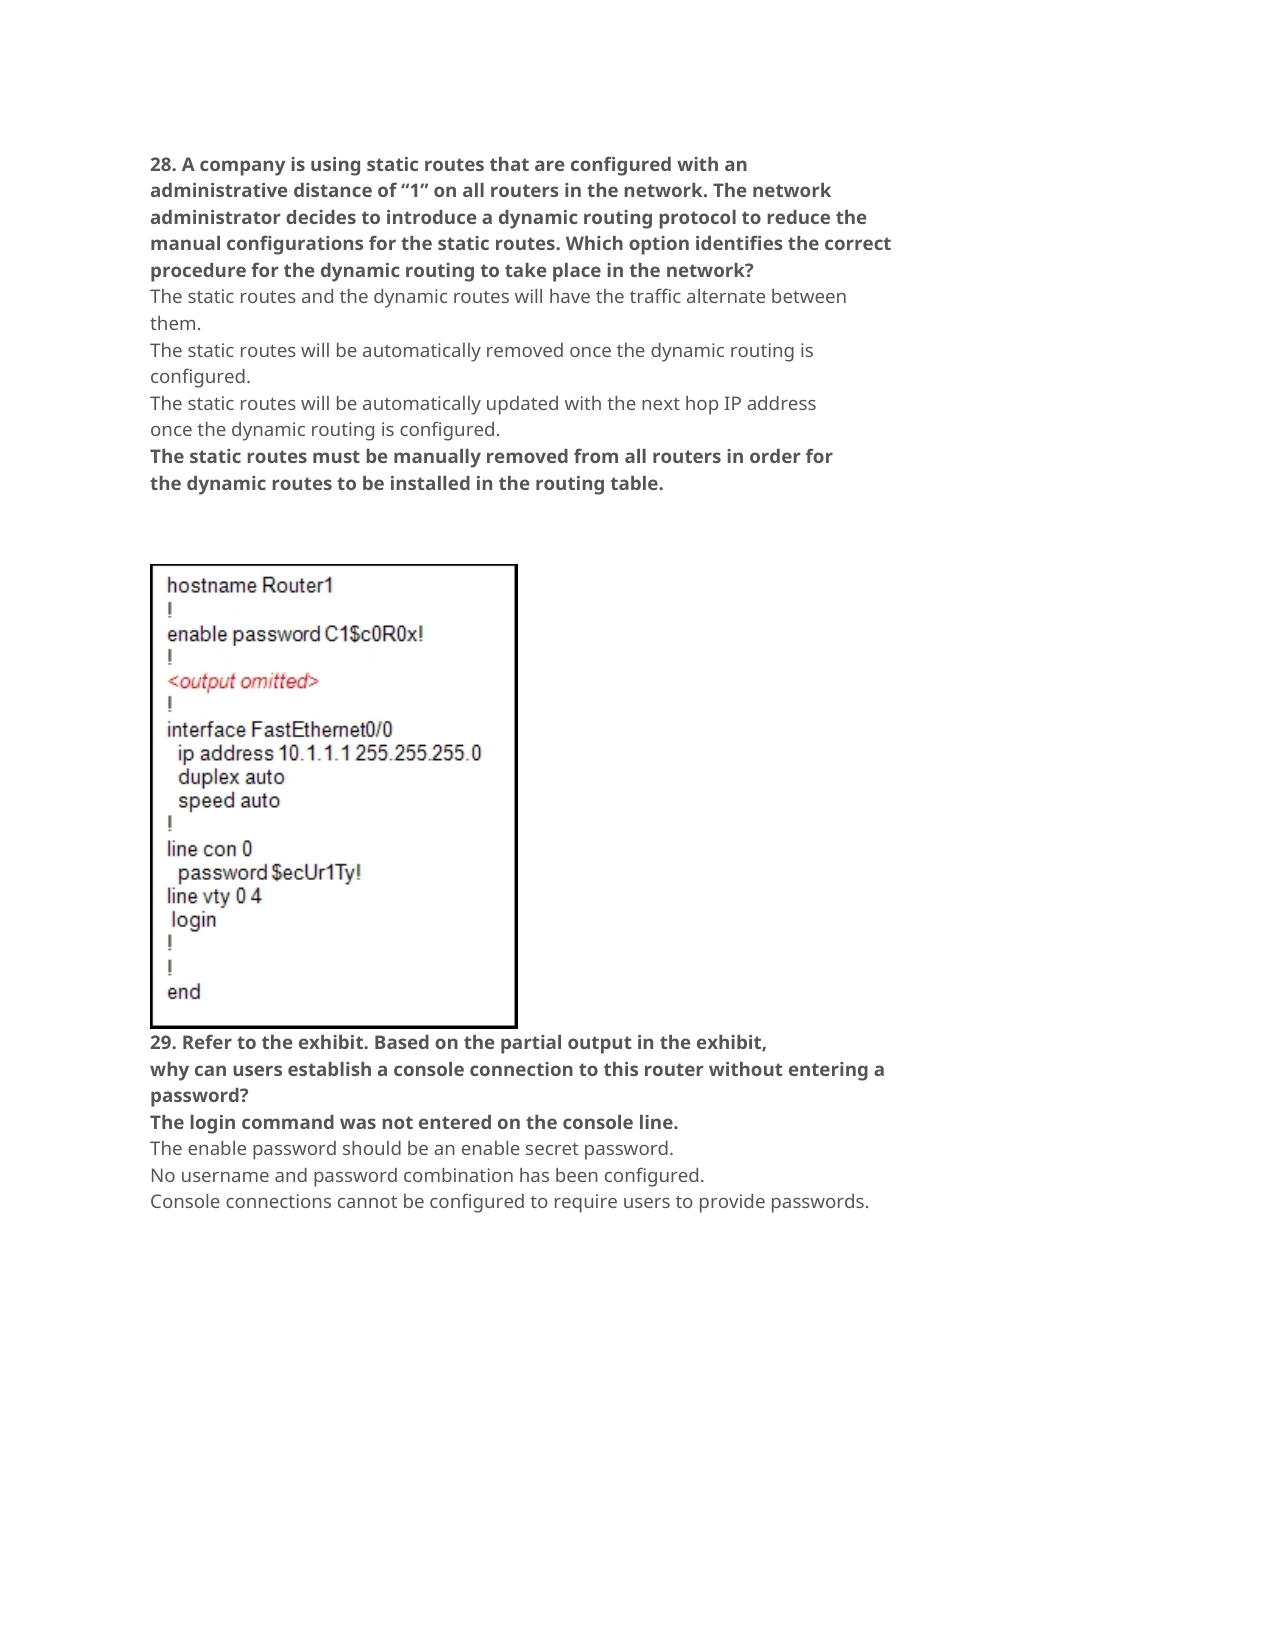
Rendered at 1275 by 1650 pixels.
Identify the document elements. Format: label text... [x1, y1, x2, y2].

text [150, 511, 1125, 1214]
text 28. A company is using static routes that are configured with an administrative distance of “1” on all routers in the network. The network administrator decides to introduce a dynamic routing protocol to reduce the manual configurations for the static routes. Which option identifies the correct procedure for the dynamic routing to take place in the network? The static routes and the dynamic routes will have the traffic alternate between them. The static routes will be automatically removed once the dynamic routing is configured. The static routes will be automatically updated with the next hop IP address once the dynamic routing is configured. The static routes must be manually removed from all routers in order for the dynamic routes to be installed in the routing table. [150, 150, 1125, 495]
picture [150, 564, 518, 1029]
